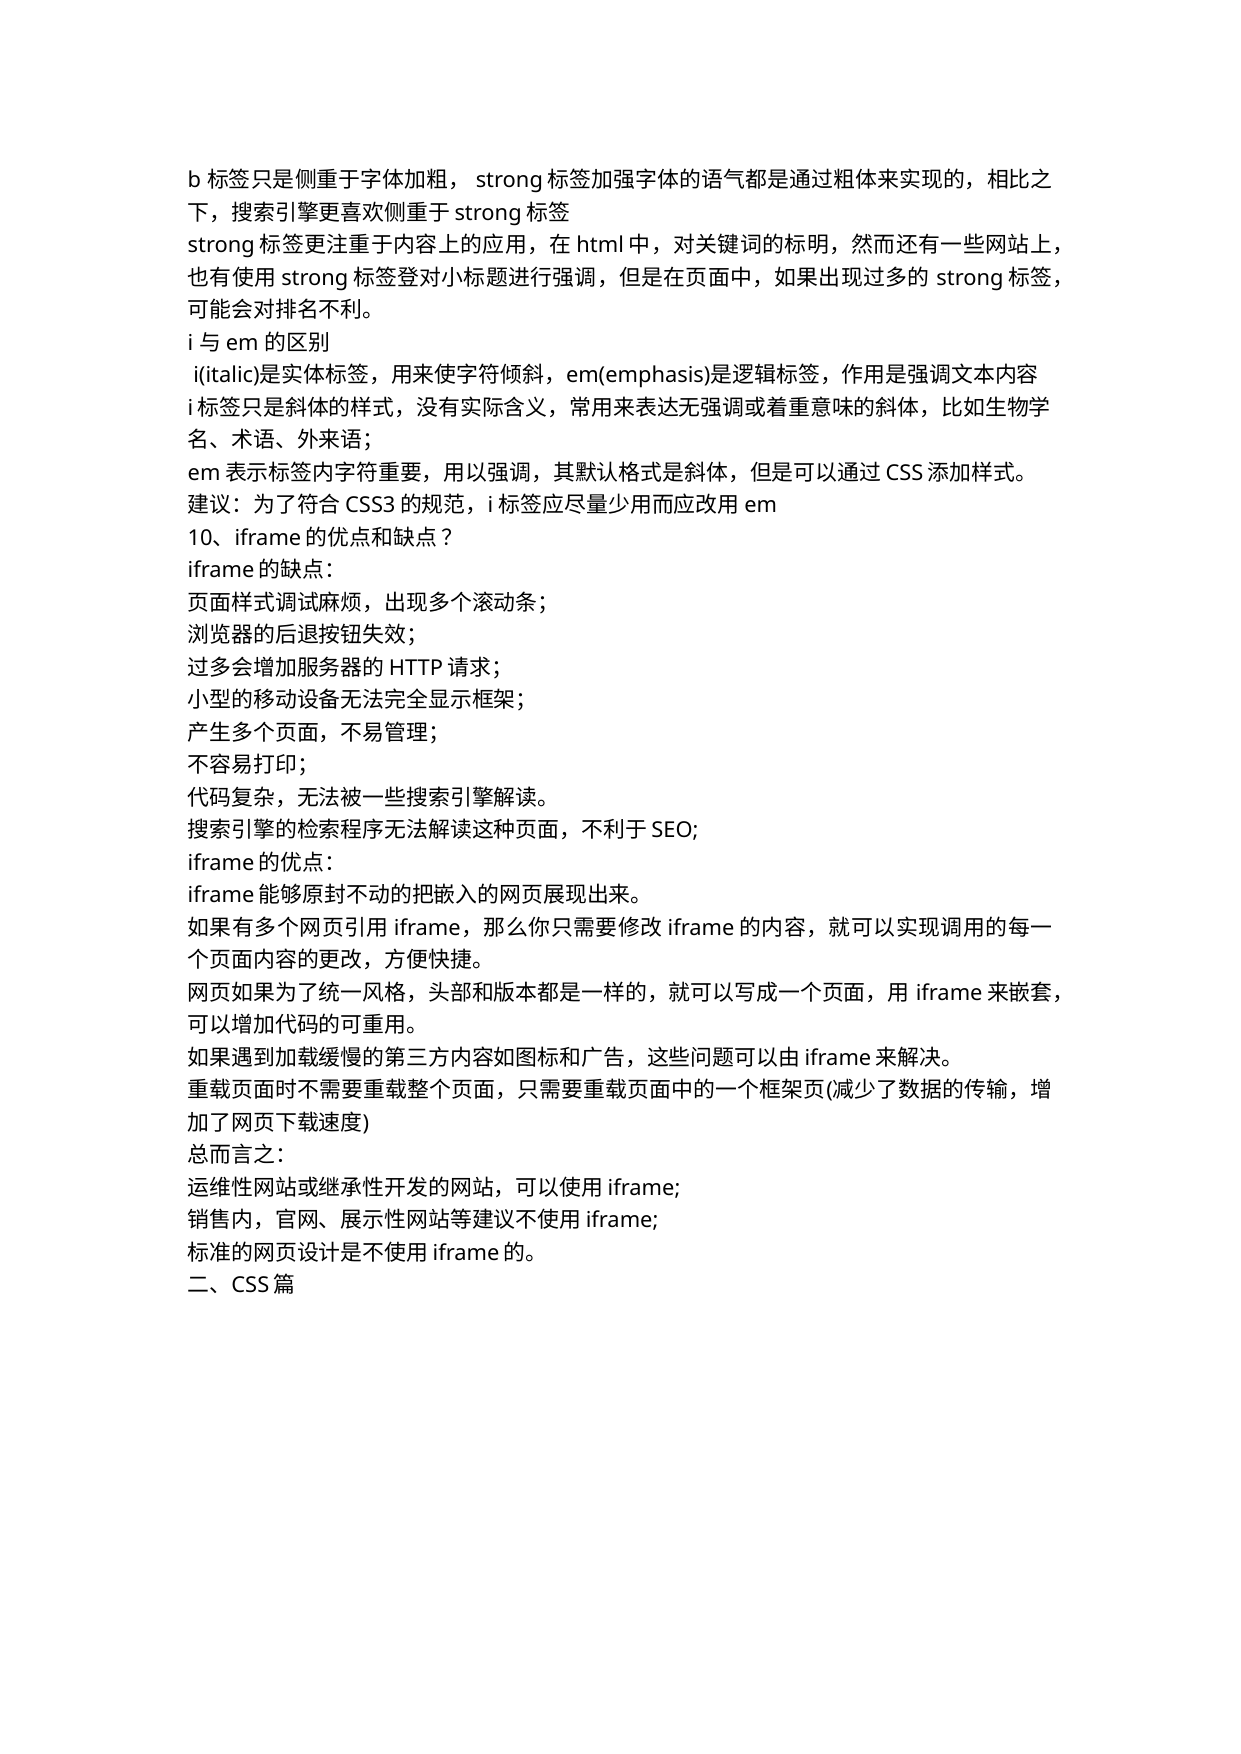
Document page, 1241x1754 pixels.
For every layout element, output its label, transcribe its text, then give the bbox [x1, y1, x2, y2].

text 重载页面时不需要重载整个页面，只需要重载页面中的一个框架页(减少了数据的传输，增加了网页下载速度) [187, 1072, 1053, 1137]
text 运维性网站或继承性开发的网站，可以使用iframe; [187, 1169, 1053, 1202]
text b 标签只是侧重于字体加粗， strong标签加强字体的语气都是通过粗体来实现的，相比之下，搜索引擎更喜欢侧重于strong标签 [187, 162, 1053, 227]
text 网页如果为了统一风格，头部和版本都是一样的，就可以写成一个页面，用iframe来嵌套，可以增加代码的可重用。 [187, 974, 1053, 1039]
text 过多会增加服务器的HTTP请求； [187, 649, 1053, 682]
text 10、iframe的优点和缺点 ？ [187, 519, 1053, 552]
text iframe的缺点： [187, 552, 1053, 584]
text em表示标签内字符重要，用以强调，其默认格式是斜体，但是可以通过CSS添加样式。 [187, 454, 1053, 487]
text 二、CSS篇 [187, 1267, 1053, 1299]
text 如果遇到加载缓慢的第三方内容如图标和广告，这些问题可以由iframe来解决。 [187, 1039, 1053, 1072]
text i标签只是斜体的样式，没有实际含义，常用来表达无强调或着重意味的斜体，比如生物学名、术语、外来语； [187, 389, 1053, 454]
text i 与 em 的区别 [187, 324, 1053, 357]
text 标准的网页设计是不使用iframe的。 [187, 1234, 1053, 1267]
text 销售内，官网、展示性网站等建议不使用iframe; [187, 1202, 1053, 1234]
text 代码复杂，无法被一些搜索引擎解读。 [187, 779, 1053, 812]
text 页面样式调试麻烦，出现多个滚动条； [187, 584, 1053, 617]
text iframe能够原封不动的把嵌入的网页展现出来。 [187, 877, 1053, 909]
text 搜索引擎的检索程序无法解读这种页面，不利于SEO; [187, 812, 1053, 844]
text 小型的移动设备无法完全显示框架； [187, 682, 1053, 714]
text iframe的优点： [187, 844, 1053, 877]
text 不容易打印； [187, 747, 1053, 779]
text 浏览器的后退按钮失效； [187, 617, 1053, 649]
text strong标签更注重于内容上的应用，在html中，对关键词的标明，然而还有一些网站上，也有使用strong标签登对小标题进行强调，但是在页面中，如果出现过多的strong标签，可能会对排名不利。 [187, 227, 1053, 324]
text i(italic)是实体标签，用来使字符倾斜，em(emphasis)是逻辑标签，作用是强调文本内容 [187, 357, 1053, 389]
text 建议：为了符合CSS3的规范，i 标签应尽量少用而应改用 em [187, 487, 1053, 519]
text 总而言之： [187, 1137, 1053, 1169]
text 如果有多个网页引用iframe，那么你只需要修改iframe的内容，就可以实现调用的每一个页面内容的更改，方便快捷。 [187, 909, 1053, 974]
text 产生多个页面，不易管理； [187, 714, 1053, 747]
